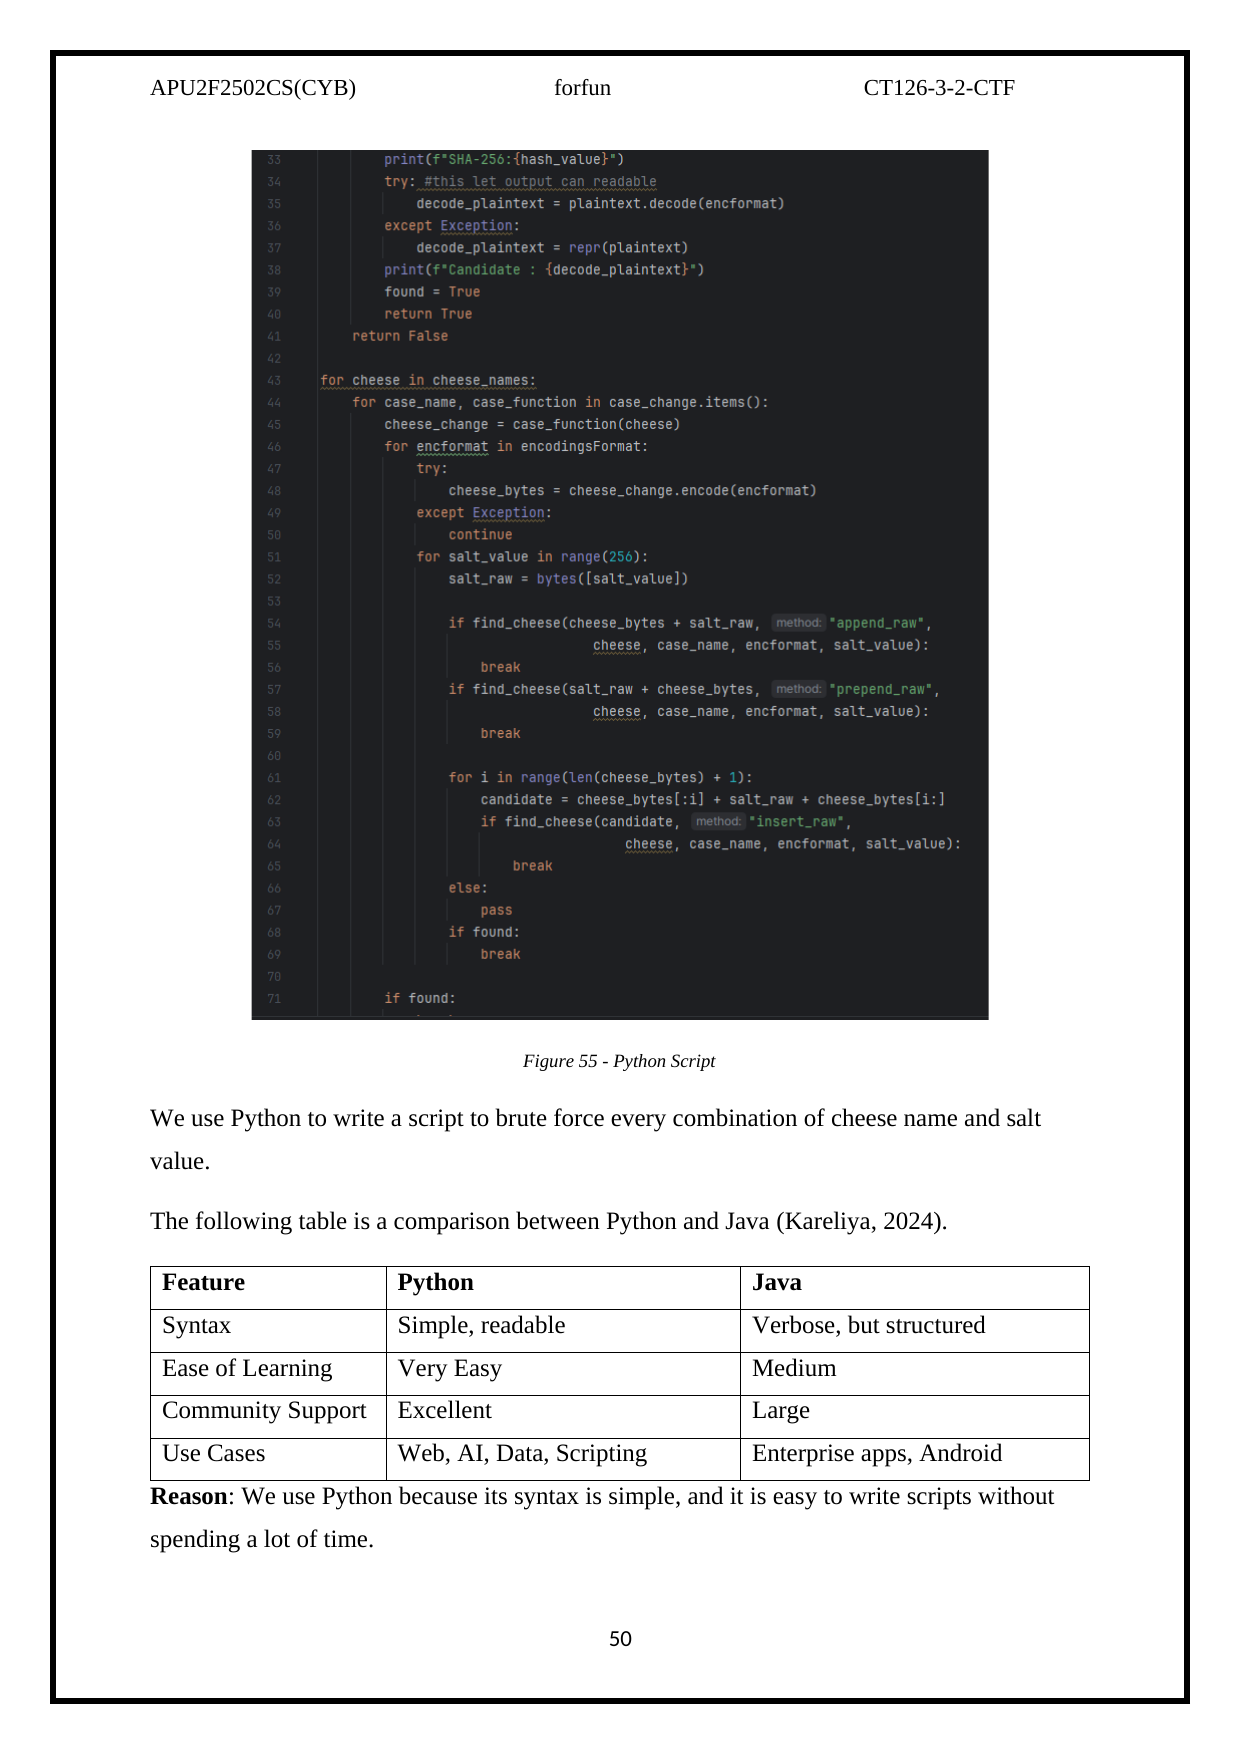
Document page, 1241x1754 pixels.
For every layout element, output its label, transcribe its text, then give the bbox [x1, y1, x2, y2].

table_cell Verbose, but structured [741, 1310, 1089, 1352]
table_cell Use Cases [151, 1439, 386, 1480]
table_cell Large [741, 1396, 1089, 1437]
table_cell Medium [741, 1353, 1089, 1394]
table_cell Enterprise apps, Android [741, 1439, 1089, 1480]
text Figure 55 - Python Script [150, 1050, 1090, 1071]
table_header Python [387, 1267, 740, 1309]
table_cell Very Easy [387, 1353, 740, 1394]
table_cell Simple, readable [387, 1310, 740, 1352]
text Reason: We use Python because its syntax is simple, and it is easy to write scripts without spending a lot of time. [150, 1481, 1090, 1553]
table_cell Syntax [151, 1310, 386, 1352]
picture [251, 150, 989, 1020]
table_header Feature [151, 1267, 386, 1309]
text The following table is a comparison between Python and Java (Kareliya, 2024). [150, 1206, 1090, 1235]
table_header Java [741, 1267, 1089, 1309]
text We use Python to write a script to brute force every combination of cheese name and salt value. [150, 1103, 1090, 1175]
table_cell Community Support [151, 1396, 386, 1437]
table_cell Excellent [387, 1396, 740, 1437]
table_cell Ease of Learning [151, 1353, 386, 1394]
table_cell Web, AI, Data, Scripting [387, 1439, 740, 1480]
